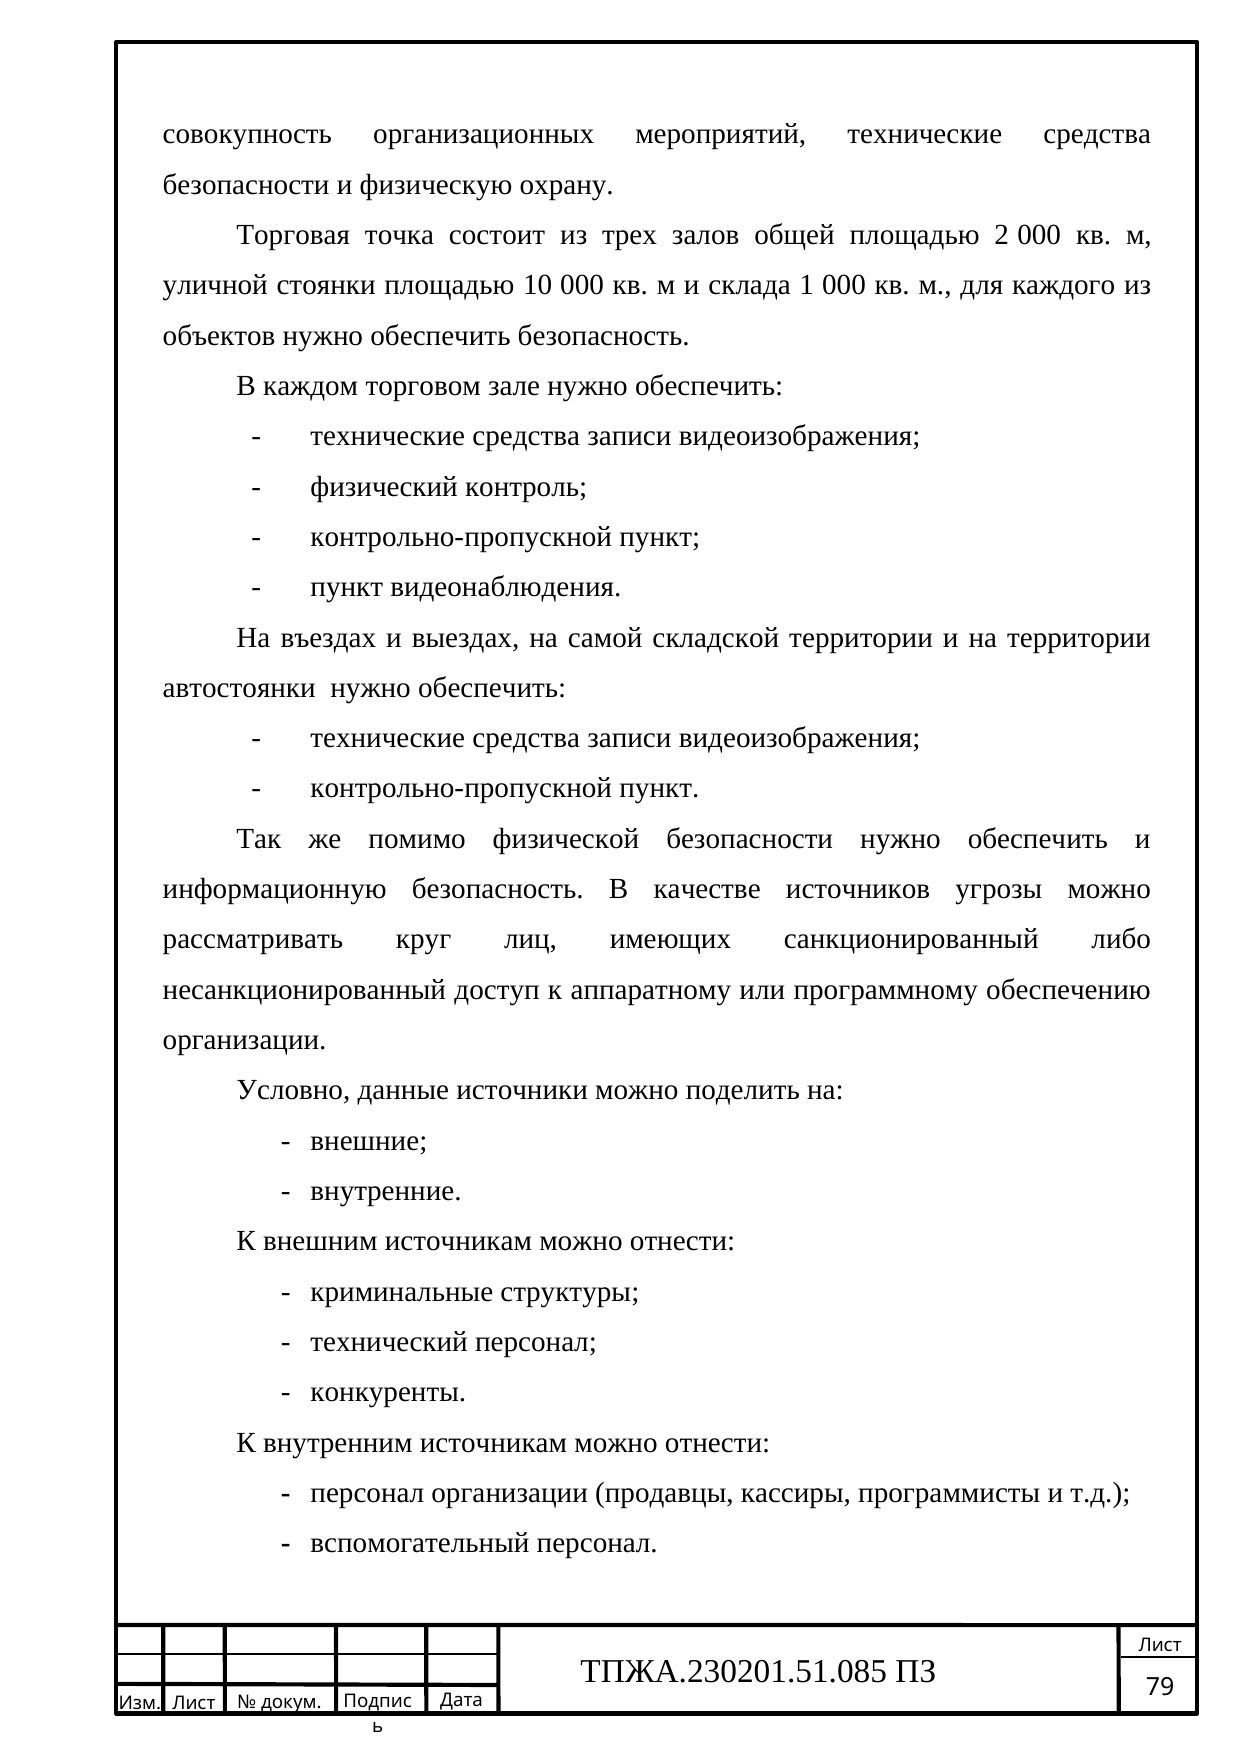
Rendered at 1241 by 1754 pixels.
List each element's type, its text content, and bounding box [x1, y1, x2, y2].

text Условно, данные источники можно поделить на: [162, 1072, 1152, 1106]
list технические средства записи видеоизображения; [177, 720, 1152, 754]
list персонал организации (продавцы, кассиры, программисты и т.д.); [207, 1475, 1152, 1508]
list физический контроль; [177, 469, 1152, 502]
list конкуренты. [207, 1374, 1152, 1408]
list контрольно-пропускной пункт. [177, 771, 1152, 804]
text К внутренним источникам можно отнести: [162, 1425, 1152, 1458]
list контрольно-пропускной пункт; [177, 519, 1152, 553]
text В каждом торговом зале нужно обеспечить: [162, 368, 1152, 402]
list внешние; [207, 1123, 1152, 1156]
text К внешним источникам можно отнести: [162, 1223, 1152, 1257]
text Так же помимо физической безопасности нужно обеспечить и информационную безопасность. В качестве источников угрозы можно рассматривать круг лиц, имеющих санкционированный либо несанкционированный доступ к аппаратному или программному обеспечению организации. [162, 821, 1152, 1056]
list криминальные структуры; [207, 1274, 1152, 1307]
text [162, 117, 1152, 200]
list пункт видеонаблюдения. [177, 569, 1152, 603]
list вспомогательный персонал. [207, 1525, 1152, 1559]
list технический персонал; [207, 1324, 1152, 1358]
list внутренние. [207, 1173, 1152, 1207]
list технические средства записи видеоизображения; [177, 418, 1152, 452]
text Торговая точка состоит из трех залов общей площадью 2 000 кв. м, уличной стоянки площадью 10 000 кв. м и склада 1 000 кв. м., для каждого из объектов нужно обеспечить безопасность. [162, 217, 1152, 351]
text На въездах и выездах, на самой складской территории и на территории автостоянки нужно обеспечить: [162, 620, 1152, 703]
